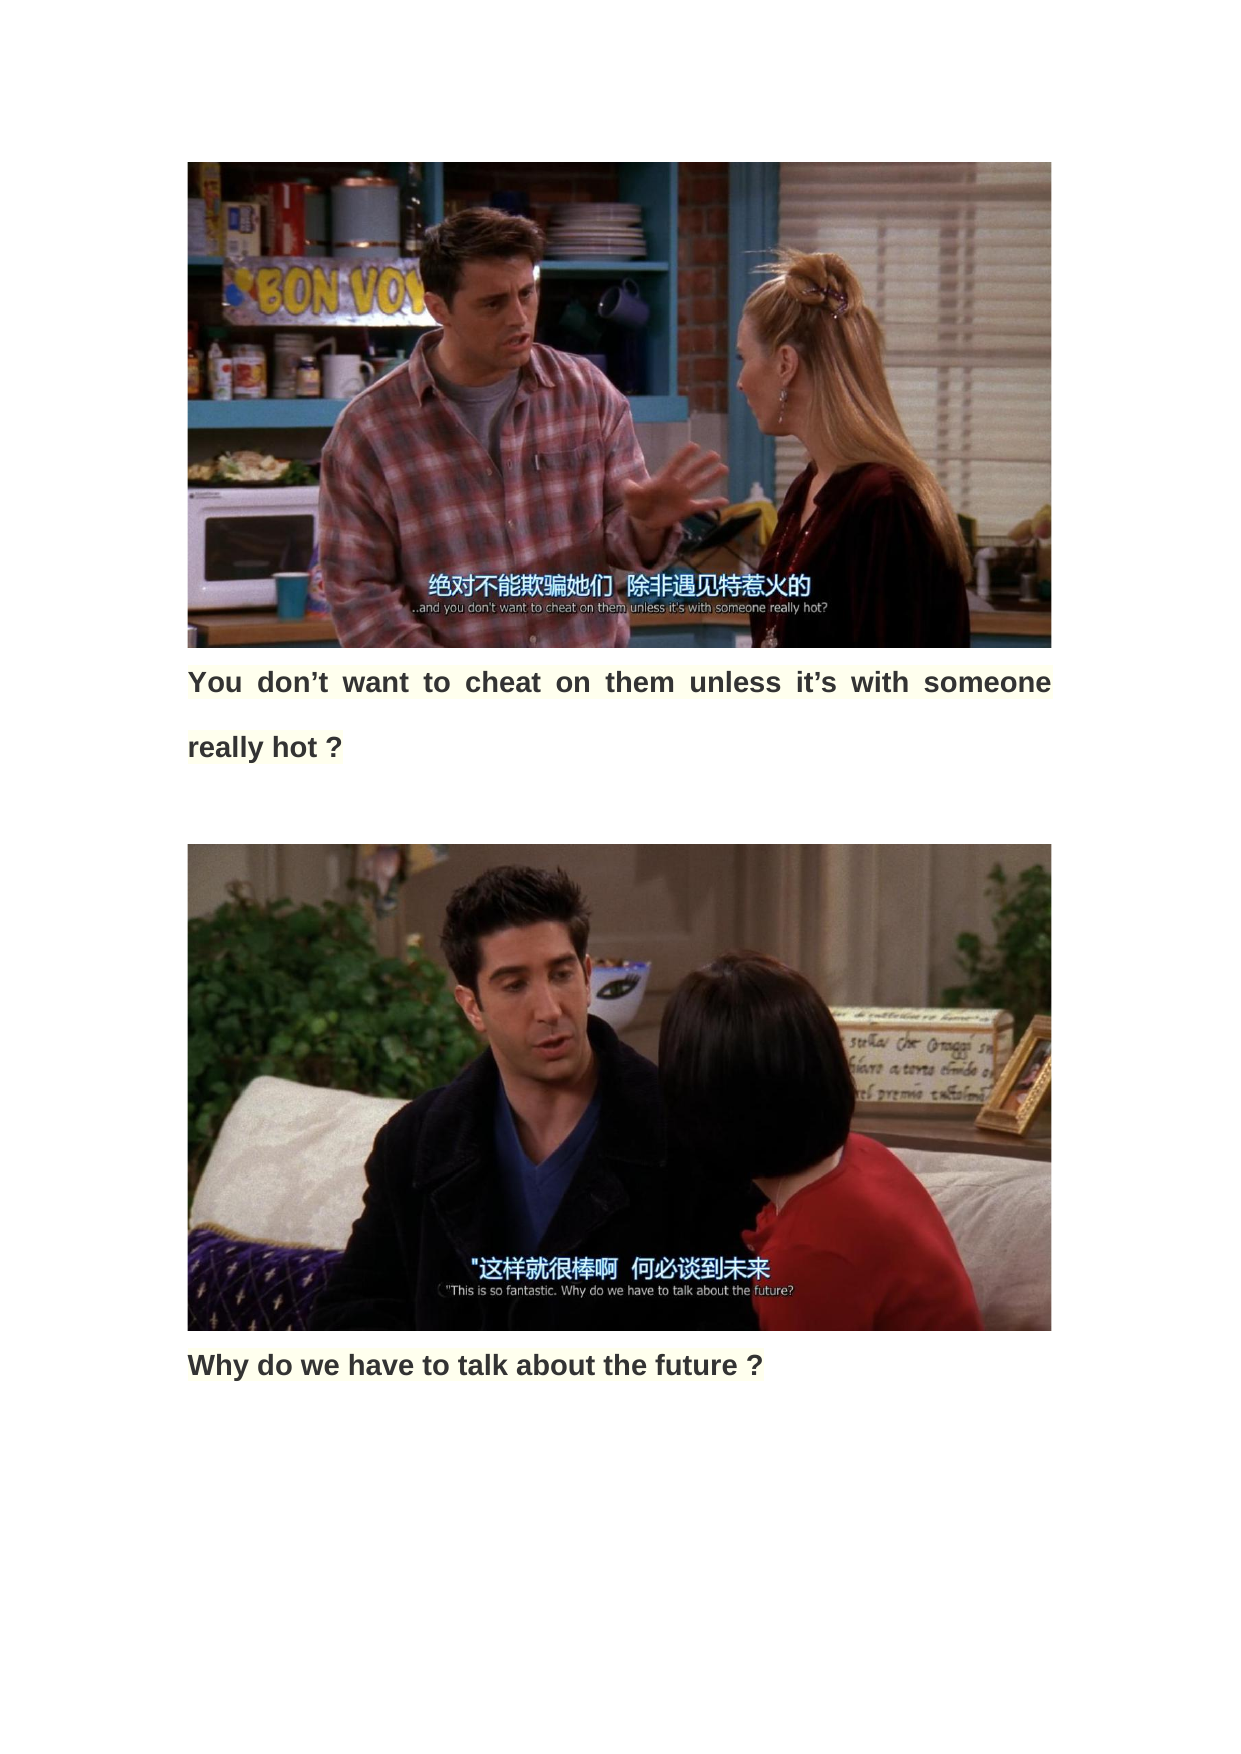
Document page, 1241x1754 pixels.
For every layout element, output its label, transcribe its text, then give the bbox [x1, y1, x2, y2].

picture [187, 162, 1052, 648]
list Why do we have to talk about the future ? [187, 1332, 1053, 1397]
picture [187, 844, 1052, 1331]
list You don’t want to cheat on them unless it’s with someone really hot ? [187, 649, 1053, 779]
